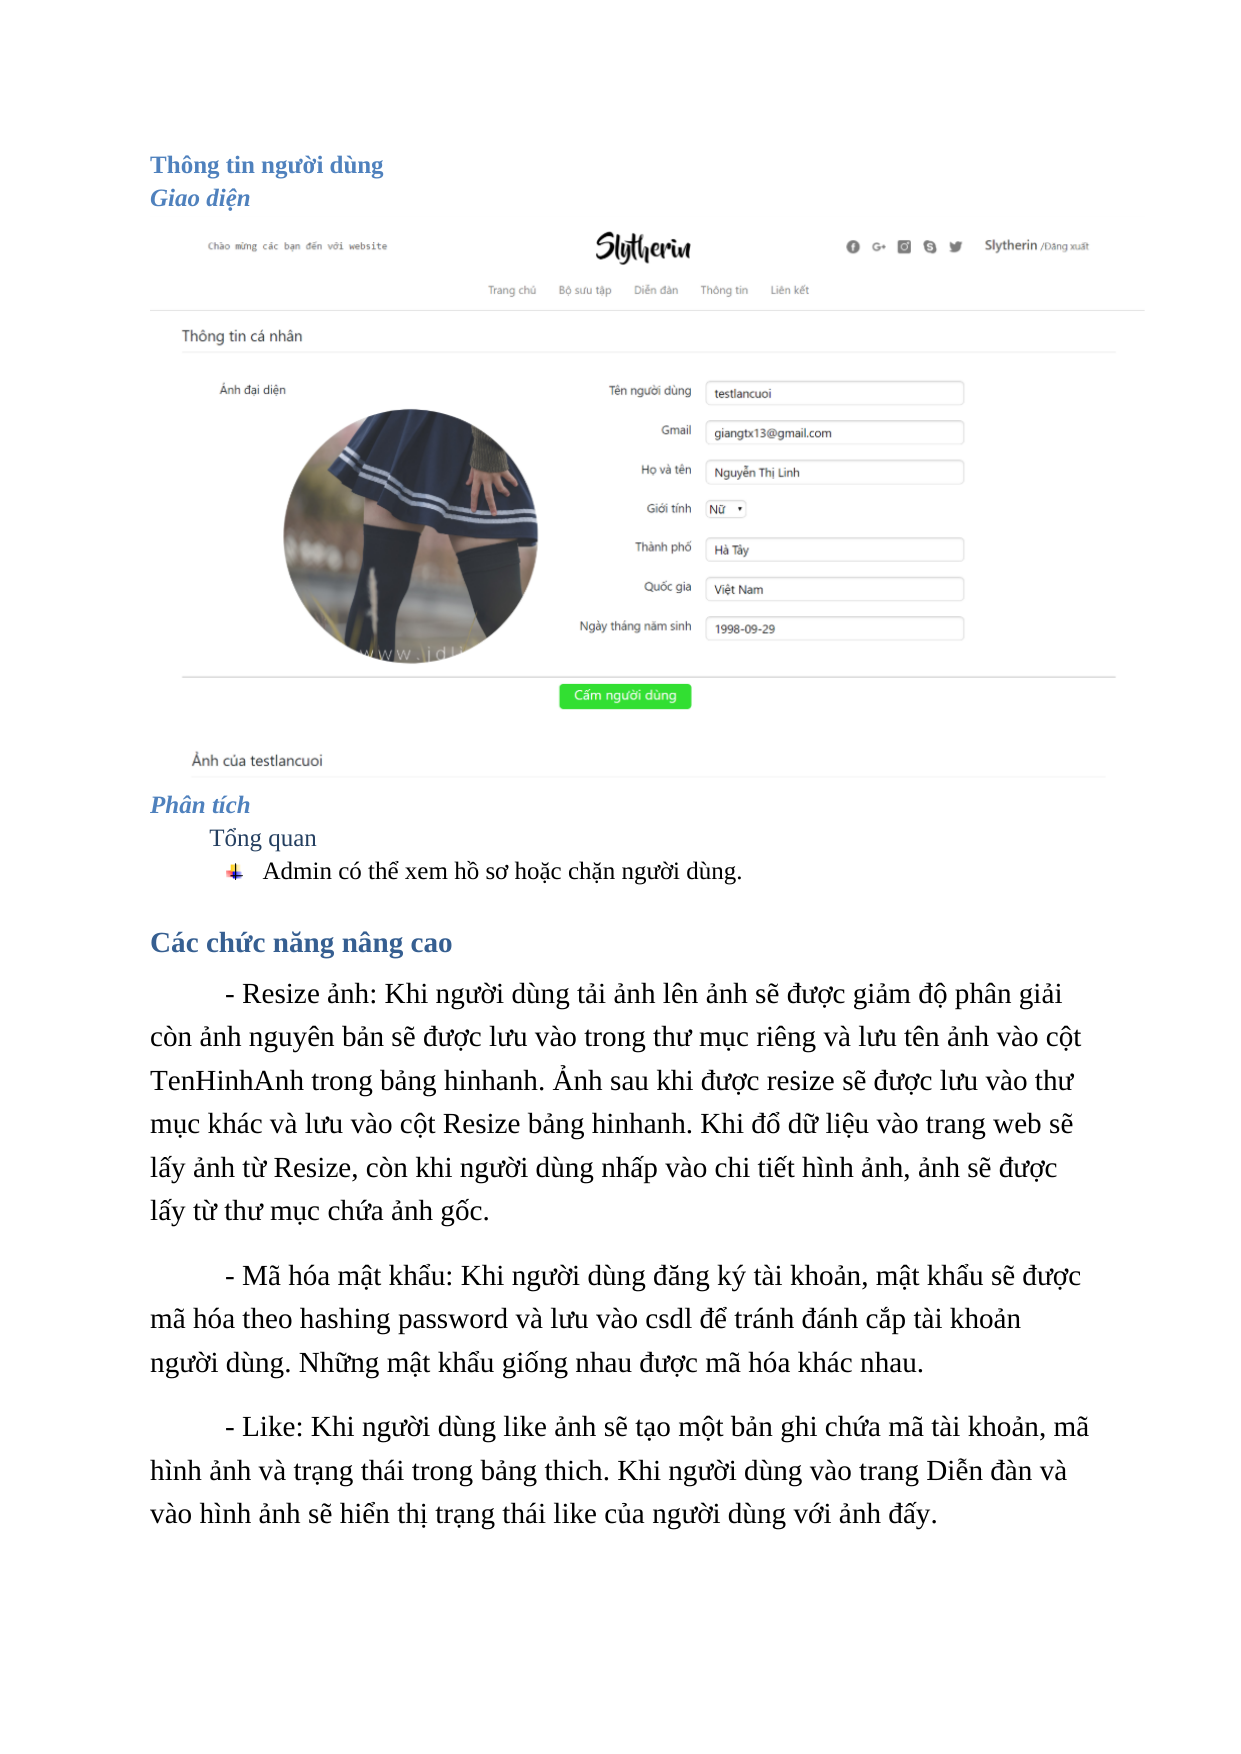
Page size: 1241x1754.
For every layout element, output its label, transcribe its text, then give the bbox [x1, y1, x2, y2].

text - Resize ảnh: Khi người dùng tải ảnh lên ảnh sẽ được giảm độ phân giải còn ảnh nguyên bản sẽ được lưu vào trong thư mục riêng và lưu tên ảnh vào cột TenHinhAnh trong bảng hinhanh. Ảnh sau khi được resize sẽ được lưu vào thư mục khác và lưu vào cột Resize bảng hinhanh. Khi đổ dữ liệu vào trang web sẽ lấy ảnh từ Resize, còn khi người dùng nhấp vào chi tiết hình ảnh, ảnh sẽ được lấy từ thư mục chứa ảnh gốc. [150, 976, 1090, 1227]
list Tổng quan [209, 823, 1090, 852]
picture [226, 862, 243, 880]
text - Like: Khi người dùng like ảnh sẽ tạo một bản ghi chứa mã tài khoản, mã hình ảnh và trạng thái trong bảng thich. Khi người dùng vào trang Diễn đàn và vào hình ảnh sẽ hiển thị trạng thái like của người dùng với ảnh đấy. [150, 1409, 1090, 1530]
list Admin có thể xem hồ sơ hoặc chặn người dùng. [225, 856, 1090, 885]
list Phân tích [150, 790, 1090, 819]
list Thông tin người dùng [150, 150, 1090, 179]
list Giao diện [150, 183, 1090, 212]
text - Mã hóa mật khẩu: Khi người dùng đăng ký tài khoản, mật khẩu sẽ được mã hóa theo hashing password và lưu vào csdl để tránh đánh cắp tài khoản người dùng. Những mật khẩu giống nhau được mã hóa khác nhau. [150, 1258, 1090, 1378]
text Các chức năng nâng cao [150, 925, 1090, 958]
picture [150, 216, 1145, 785]
